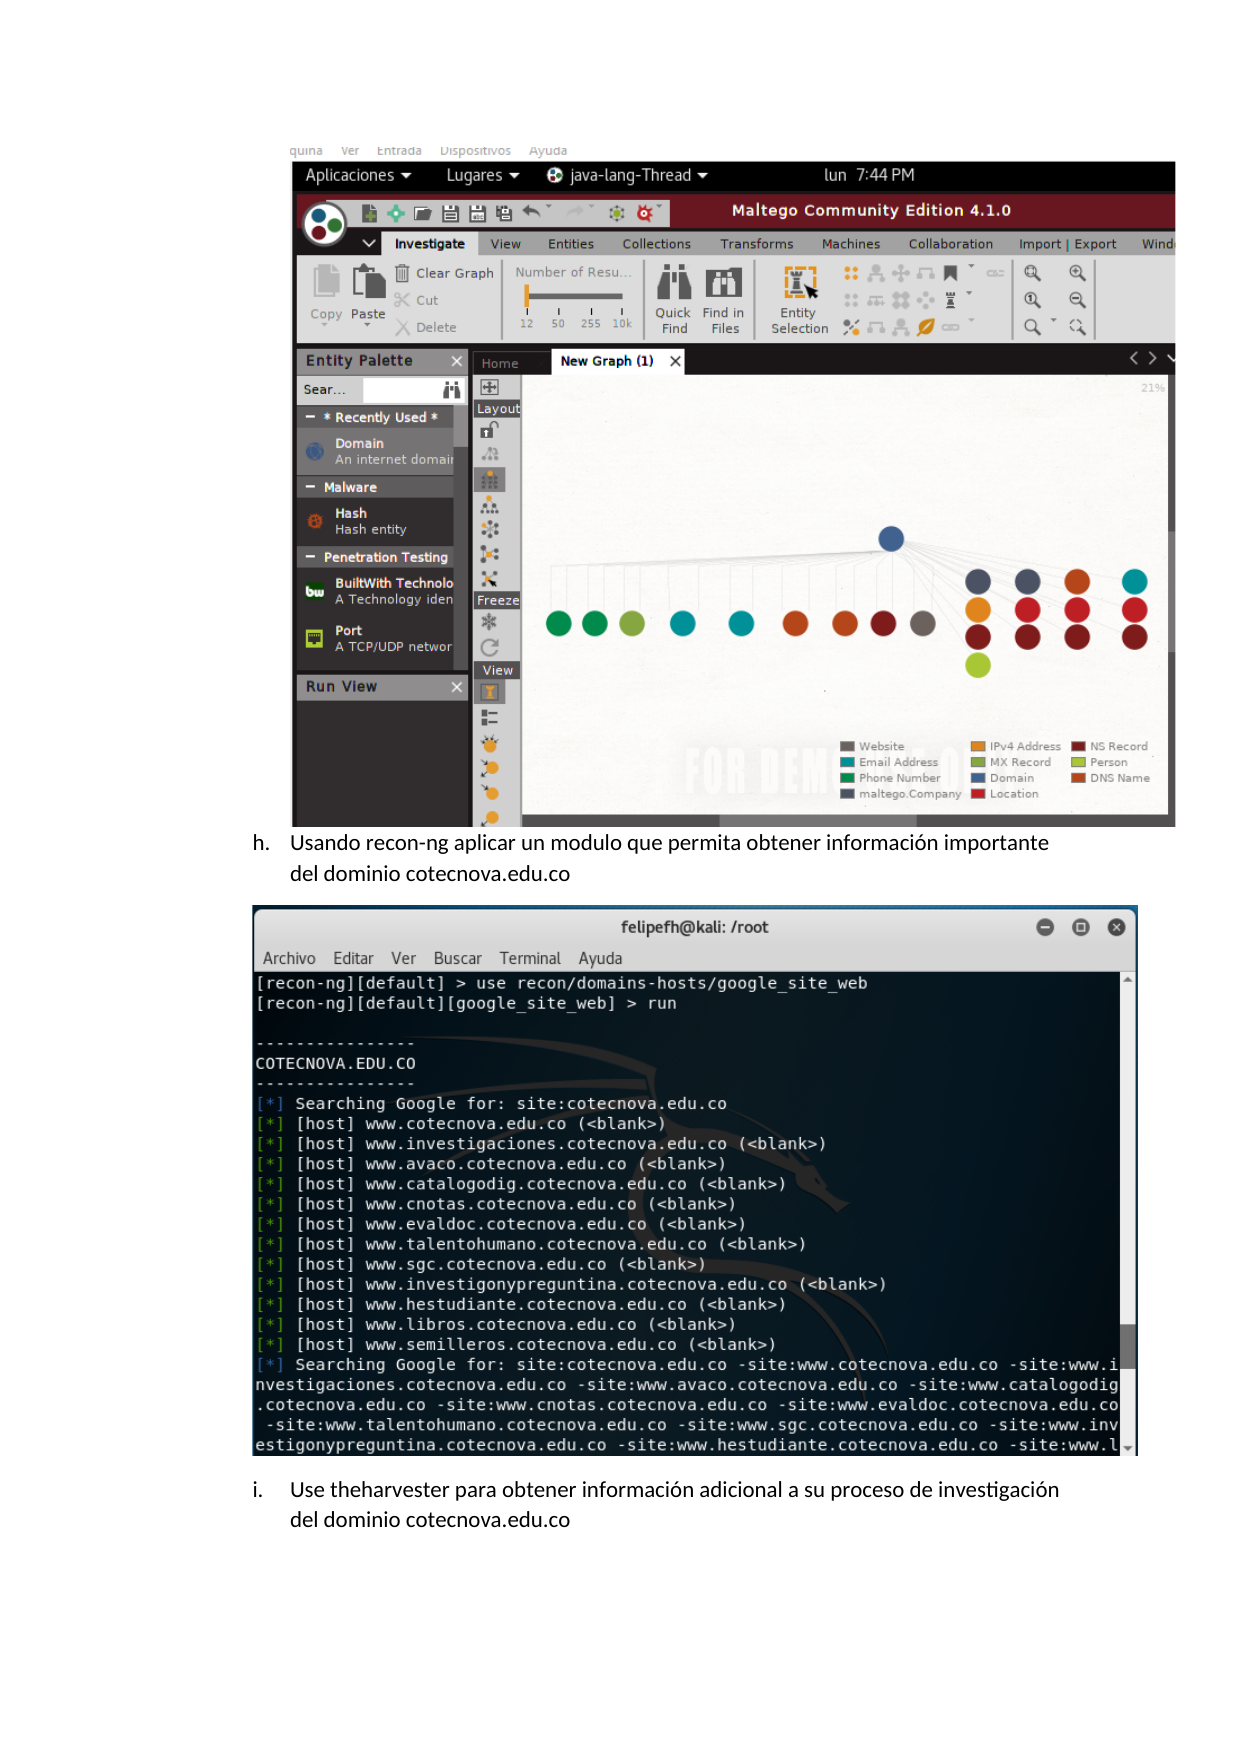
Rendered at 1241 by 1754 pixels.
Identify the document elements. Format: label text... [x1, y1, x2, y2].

list Use theharvester para obtener información adicional a su proceso de investigación del dominio cotecnova.edu.co [252, 1475, 1063, 1533]
list Usando recon-ng aplicar un modulo que permita obtener información importante del dominio cotecnova.edu.co [252, 828, 1063, 887]
picture [289, 147, 1176, 827]
picture [252, 905, 1138, 1456]
